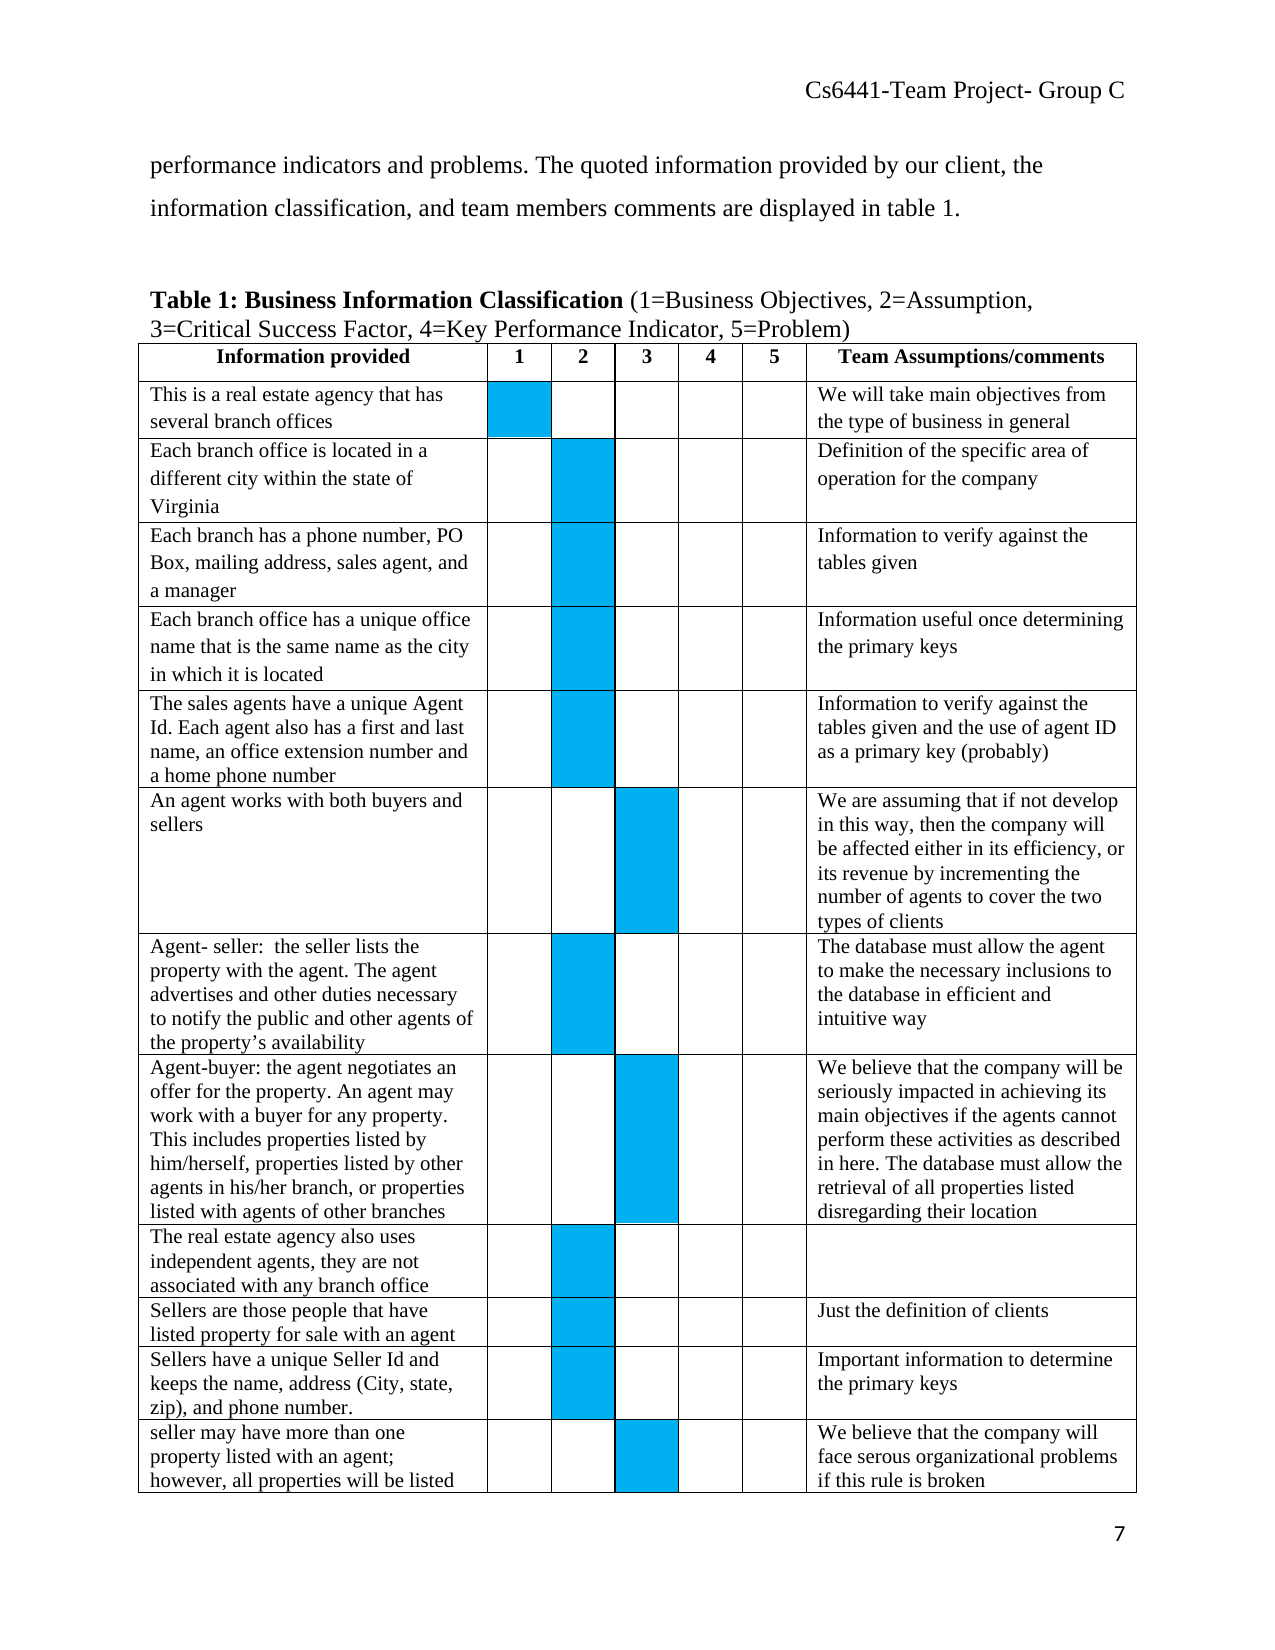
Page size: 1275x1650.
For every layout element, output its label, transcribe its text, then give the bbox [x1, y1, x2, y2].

table_cell [552, 691, 614, 787]
table_cell [679, 788, 742, 933]
table_cell [552, 382, 614, 437]
table_cell [616, 691, 678, 787]
table_cell [743, 788, 806, 933]
table_cell [679, 523, 742, 606]
table_cell An agent works with both buyers and sellers [139, 788, 487, 933]
table_cell We will take main objectives from the type of business in general [807, 382, 1136, 437]
table_cell [807, 1225, 1136, 1297]
table_cell [616, 382, 678, 437]
table_cell [743, 1420, 806, 1492]
table_cell [616, 1420, 678, 1492]
table_cell [616, 439, 678, 522]
table_cell Agent- seller: the seller lists the property with the agent. The agent advertises and other duties necessary to notify the public and other agents of the property’s availability [139, 934, 487, 1054]
text Table 1: Business Information Classification (1=Business Objectives, 2=Assumption, 3=Critical Success Factor, 4=Key Performance Indicator, 5=Problem) [150, 285, 1125, 343]
table_cell [552, 607, 614, 690]
table_cell Information useful once determining the primary keys [807, 607, 1136, 690]
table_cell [139, 1420, 487, 1492]
table_cell [488, 439, 551, 522]
table_cell Information to verify against the tables given [807, 523, 1136, 606]
table_cell [488, 788, 551, 933]
table_cell [552, 1055, 614, 1223]
table_cell [616, 788, 678, 933]
table_cell [552, 1225, 614, 1297]
table_cell [679, 1055, 742, 1223]
table_cell [488, 1347, 551, 1419]
table_cell [616, 523, 678, 606]
table_cell [552, 1420, 614, 1492]
table_cell [552, 439, 614, 522]
table_cell [552, 523, 614, 606]
table_cell Definition of the specific area of operation for the company [807, 439, 1136, 522]
table_cell [743, 523, 806, 606]
table_header 5 [743, 344, 806, 381]
table_header 4 [679, 344, 742, 381]
table_cell [488, 934, 551, 1054]
table_cell [616, 607, 678, 690]
table_cell Just the definition of clients [807, 1298, 1136, 1346]
table_cell [488, 691, 551, 787]
table_cell [616, 1055, 678, 1223]
table_cell [488, 607, 551, 690]
table_cell [488, 1298, 551, 1346]
table_cell [743, 1055, 806, 1223]
table_cell [679, 607, 742, 690]
table_cell [743, 607, 806, 690]
table_cell [488, 1055, 551, 1223]
table_cell The database must allow the agent to make the necessary inclusions to the database in efficient and intuitive way [807, 934, 1136, 1054]
table_cell [488, 1420, 551, 1492]
table_cell We are assuming that if not develop in this way, then the company will be affected either in its efficiency, or its revenue by incrementing the number of agents to cover the two types of clients [807, 788, 1136, 933]
table_cell [616, 1298, 678, 1346]
table_cell Sellers are those people that have listed property for sale with an agent [139, 1298, 487, 1346]
table_cell [679, 382, 742, 437]
table_cell [679, 439, 742, 522]
table_cell [552, 788, 614, 933]
table_cell [743, 691, 806, 787]
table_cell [807, 1420, 1136, 1492]
table_cell [743, 1225, 806, 1297]
table_cell Sellers have a unique Seller Id and keeps the name, address (City, state, zip), and phone number. [139, 1347, 487, 1419]
table_cell [743, 1298, 806, 1346]
table_cell [679, 1298, 742, 1346]
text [150, 150, 1125, 222]
table_cell [488, 523, 551, 606]
table_cell This is a real estate agency that has several branch offices [139, 382, 487, 437]
table_cell [488, 382, 551, 437]
table_header Team Assumptions/comments [807, 344, 1136, 381]
table_cell Agent-buyer: the agent negotiates an offer for the property. An agent may work with a buyer for any property. This includes properties listed by him/herself, properties listed by other agents in his/her branch, or properties listed with agents of other branches [139, 1055, 487, 1223]
table_cell [552, 1347, 614, 1419]
table_cell [679, 1225, 742, 1297]
table_cell [679, 1347, 742, 1419]
table_cell Each branch office has a unique office name that is the same name as the city in which it is located [139, 607, 487, 690]
table_header 2 [552, 344, 614, 381]
table_header Information provided [139, 344, 487, 381]
table_cell Information to verify against the tables given and the use of agent ID as a primary key (probably) [807, 691, 1136, 787]
table_cell [679, 934, 742, 1054]
table_cell [743, 1347, 806, 1419]
table_cell [616, 1347, 678, 1419]
table_cell Important information to determine the primary keys [807, 1347, 1136, 1419]
table_cell The sales agents have a unique Agent Id. Each agent also has a first and last name, an office extension number and a home phone number [139, 691, 487, 787]
table_cell [616, 934, 678, 1054]
table_cell Each branch office is located in a different city within the state of Virginia [139, 439, 487, 522]
table_cell [743, 934, 806, 1054]
table_cell [679, 691, 742, 787]
table_cell [743, 439, 806, 522]
table_cell We believe that the company will be seriously impacted in achieving its main objectives if the agents cannot perform these activities as described in here. The database must allow the retrieval of all properties listed disregarding their location [807, 1055, 1136, 1223]
table_cell [552, 934, 614, 1054]
table_cell [616, 1225, 678, 1297]
table_cell The real estate agency also uses independent agents, they are not associated with any branch office [139, 1225, 487, 1297]
table_header 3 [616, 344, 678, 381]
table_cell [679, 1420, 742, 1492]
table_header 1 [488, 344, 551, 381]
table_cell Each branch has a phone number, PO Box, mailing address, sales agent, and a manager [139, 523, 487, 606]
table_cell [743, 382, 806, 437]
table_cell [488, 1225, 551, 1297]
table_cell [552, 1298, 614, 1346]
